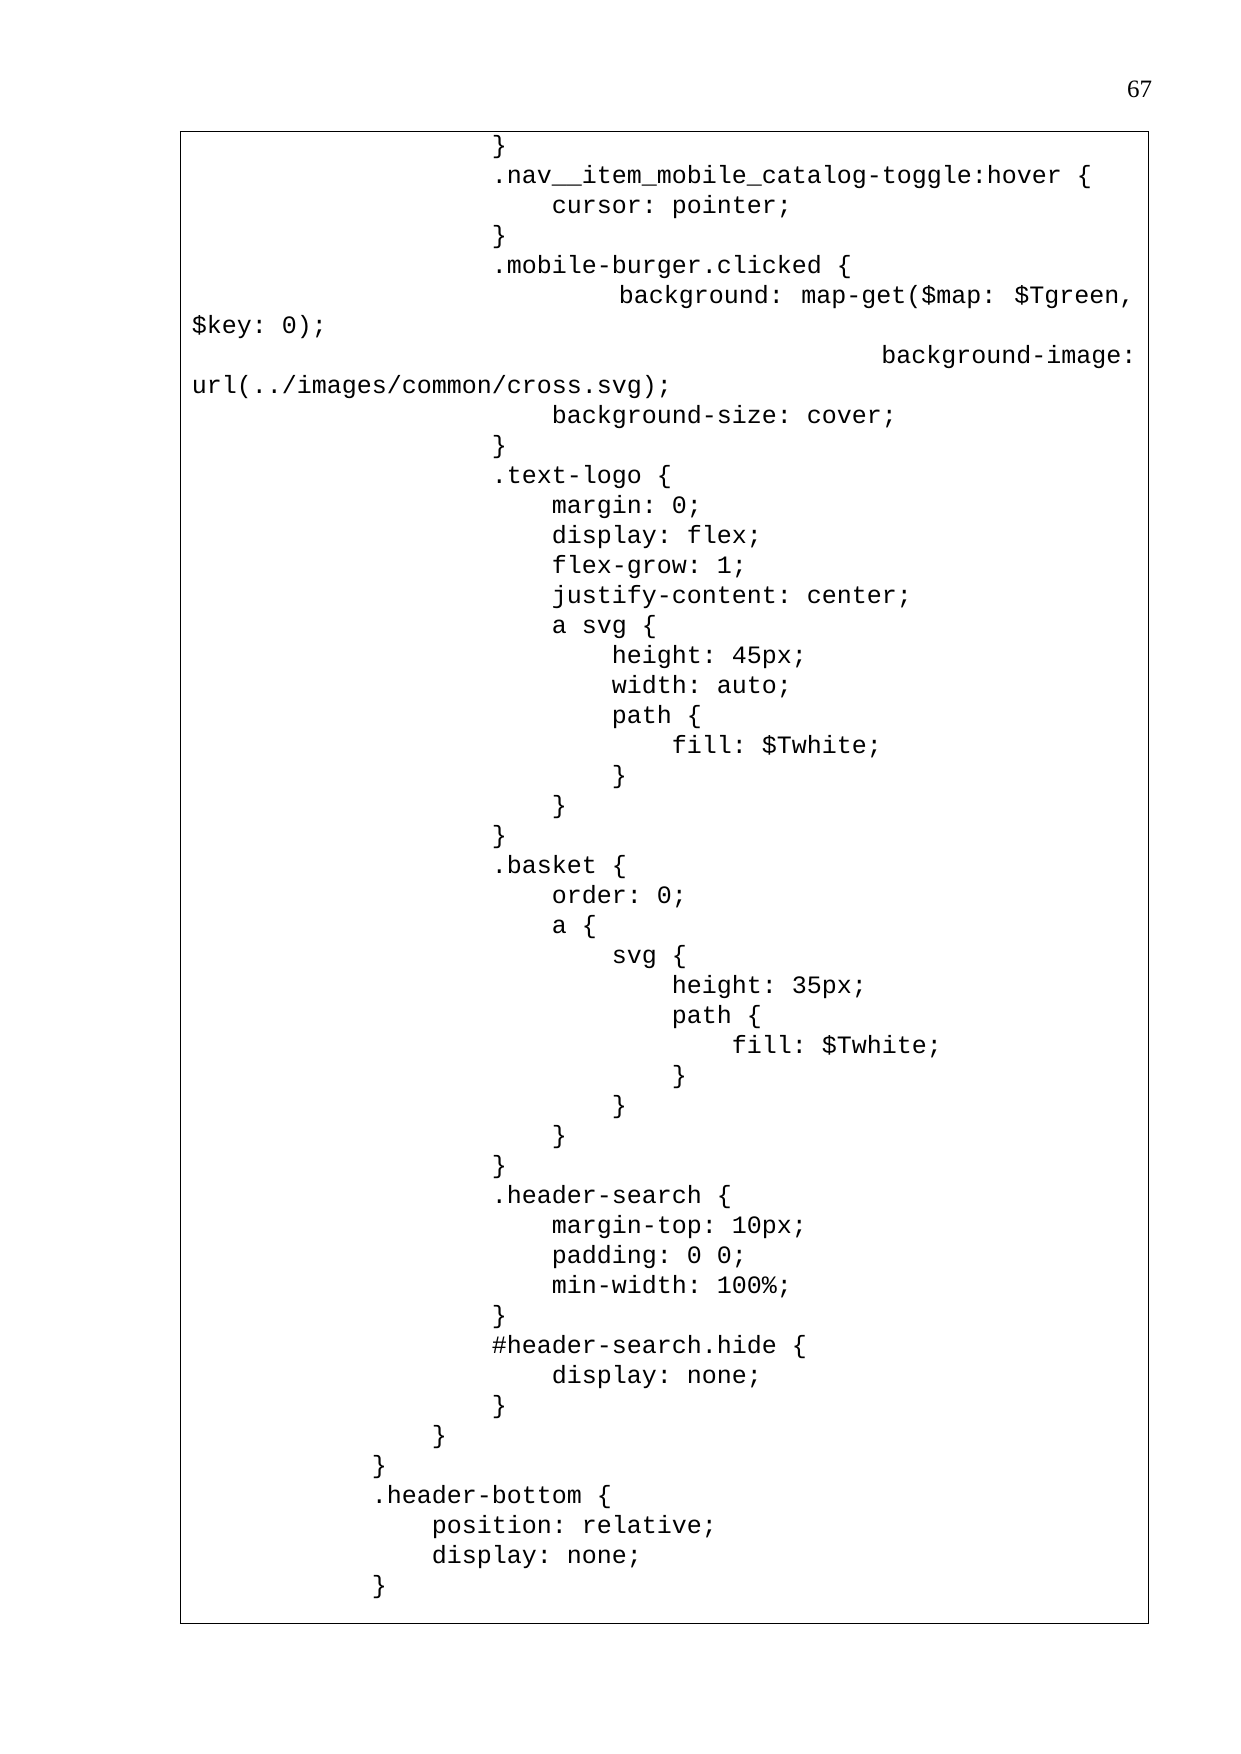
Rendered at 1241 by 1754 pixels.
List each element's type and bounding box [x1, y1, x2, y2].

table_header [181, 132, 1148, 1623]
